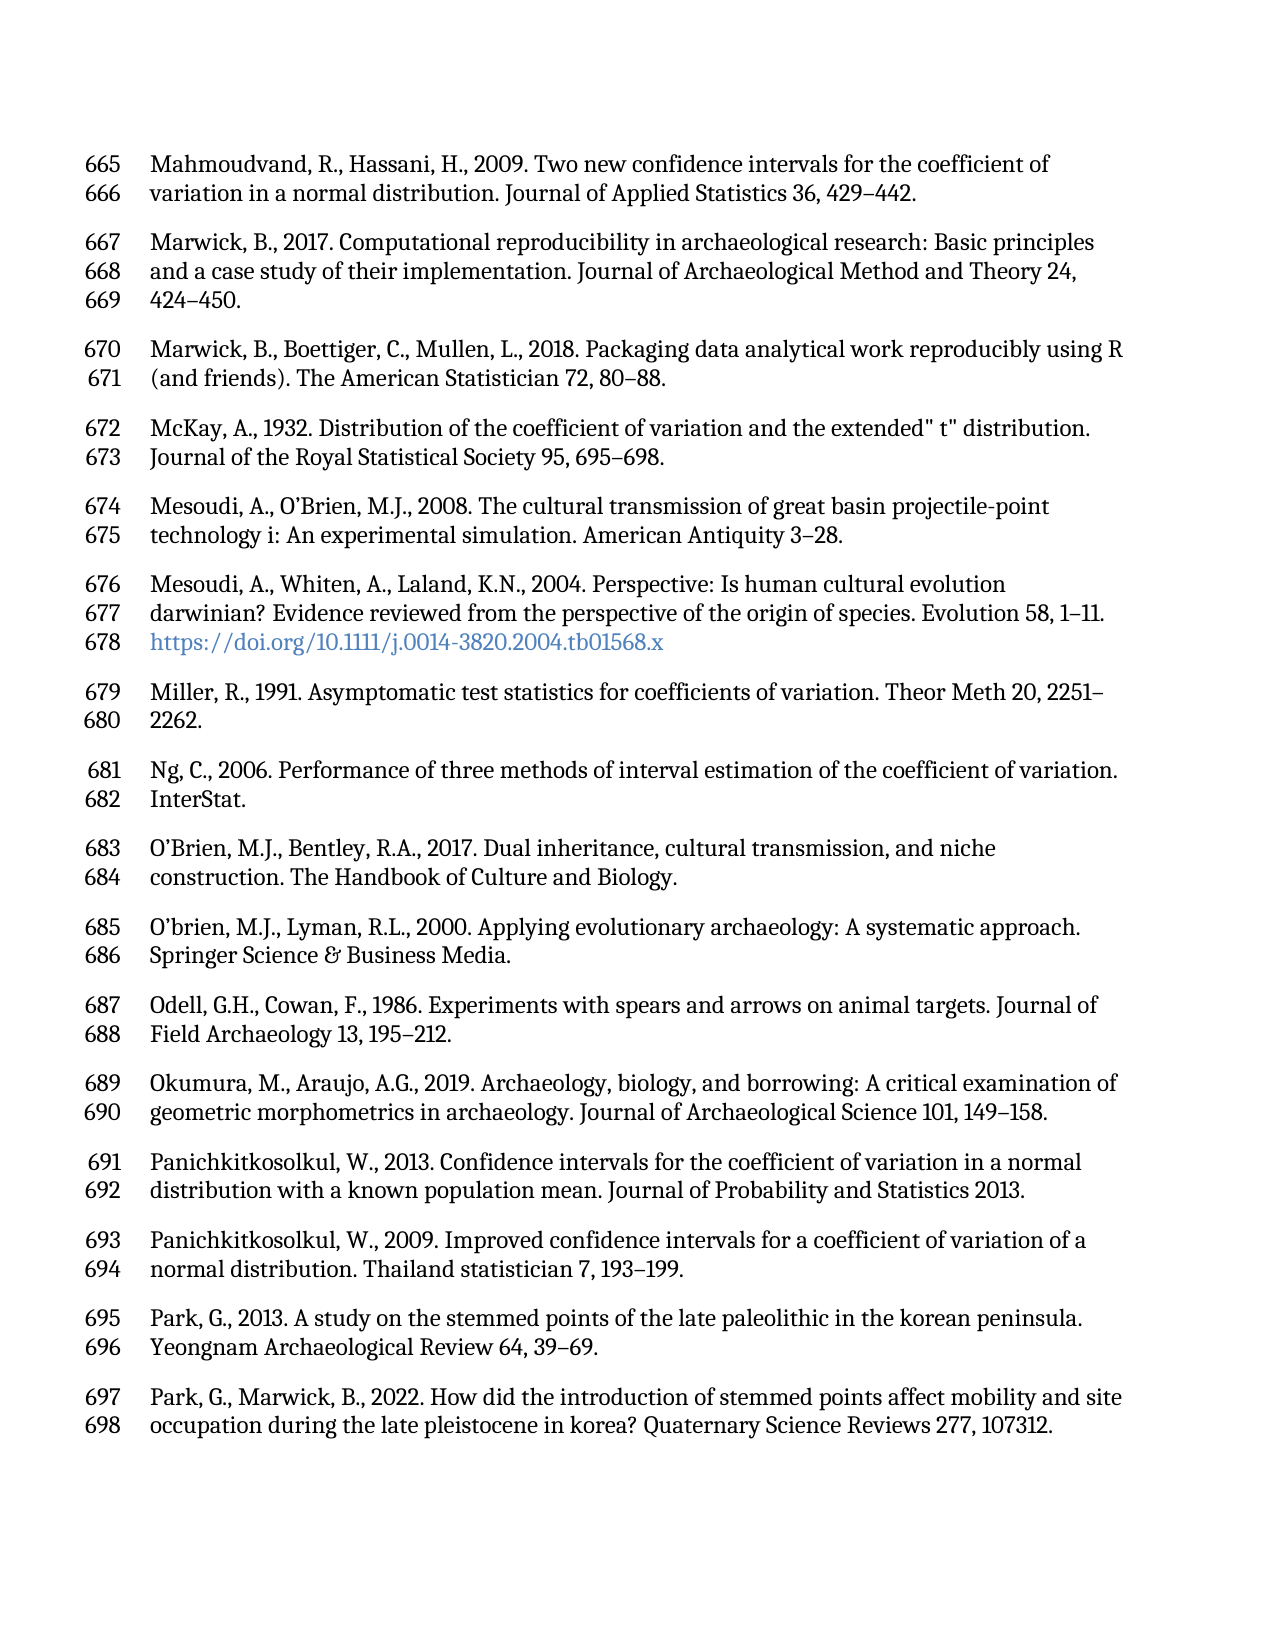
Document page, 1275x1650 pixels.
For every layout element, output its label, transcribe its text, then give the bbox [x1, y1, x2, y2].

text Marwick, B., Boettiger, C., Mullen, L., 2018. Packaging data analytical work reproducibly using R (and friends). The American Statistician 72, 80–88. [150, 335, 1125, 393]
text Panichkitkosolkul, W., 2009. Improved confidence intervals for a coefficient of variation of a normal distribution. Thailand statistician 7, 193–199. [150, 1226, 1125, 1283]
text O’Brien, M.J., Bentley, R.A., 2017. Dual inheritance, cultural transmission, and niche construction. The Handbook of Culture and Biology. [150, 834, 1125, 892]
text Park, G., Marwick, B., 2022. How did the introduction of stemmed points affect mobility and site occupation during the late pleistocene in korea? Quaternary Science Reviews 277, 107312. [150, 1382, 1125, 1440]
text Miller, R., 1991. Asymptomatic test statistics for coefficients of variation. Theor Meth 20, 2251–2262. [150, 677, 1125, 735]
text Mesoudi, A., Whiten, A., Laland, K.N., 2004. Perspective: Is human cultural evolution darwinian? Evidence reviewed from the perspective of the origin of species. Evolution 58, 1–11. https://doi.org/10.1111/j.0014-3820.2004.tb01568.x [150, 570, 1125, 657]
text Ng, C., 2006. Performance of three methods of interval estimation of the coefficient of variation. InterStat. [150, 756, 1125, 813]
text Okumura, M., Araujo, A.G., 2019. Archaeology, biology, and borrowing: A critical examination of geometric morphometrics in archaeology. Journal of Archaeological Science 101, 149–158. [150, 1069, 1125, 1127]
text Park, G., 2013. A study on the stemmed points of the late paleolithic in the korean peninsula. Yeongnam Archaeological Review 64, 39–69. [150, 1304, 1125, 1362]
text Mesoudi, A., O’Brien, M.J., 2008. The cultural transmission of great basin projectile-point technology i: An experimental simulation. American Antiquity 3–28. [150, 492, 1125, 549]
text Mahmoudvand, R., Hassani, H., 2009. Two new confidence intervals for the coefficient of variation in a normal distribution. Journal of Applied Statistics 36, 429–442. [150, 150, 1125, 207]
text Panichkitkosolkul, W., 2013. Confidence intervals for the coefficient of variation in a normal distribution with a known population mean. Journal of Probability and Statistics 2013. [150, 1147, 1125, 1205]
text McKay, A., 1932. Distribution of the coefficient of variation and the extended" t" distribution. Journal of the Royal Statistical Society 95, 695–698. [150, 414, 1125, 471]
text Marwick, B., 2017. Computational reproducibility in archaeological research: Basic principles and a case study of their implementation. Journal of Archaeological Method and Theory 24, 424–450. [150, 228, 1125, 314]
text O’brien, M.J., Lyman, R.L., 2000. Applying evolutionary archaeology: A systematic approach. Springer Science & Business Media. [150, 912, 1125, 970]
text Odell, G.H., Cowan, F., 1986. Experiments with spears and arrows on animal targets. Journal of Field Archaeology 13, 195–212. [150, 991, 1125, 1048]
